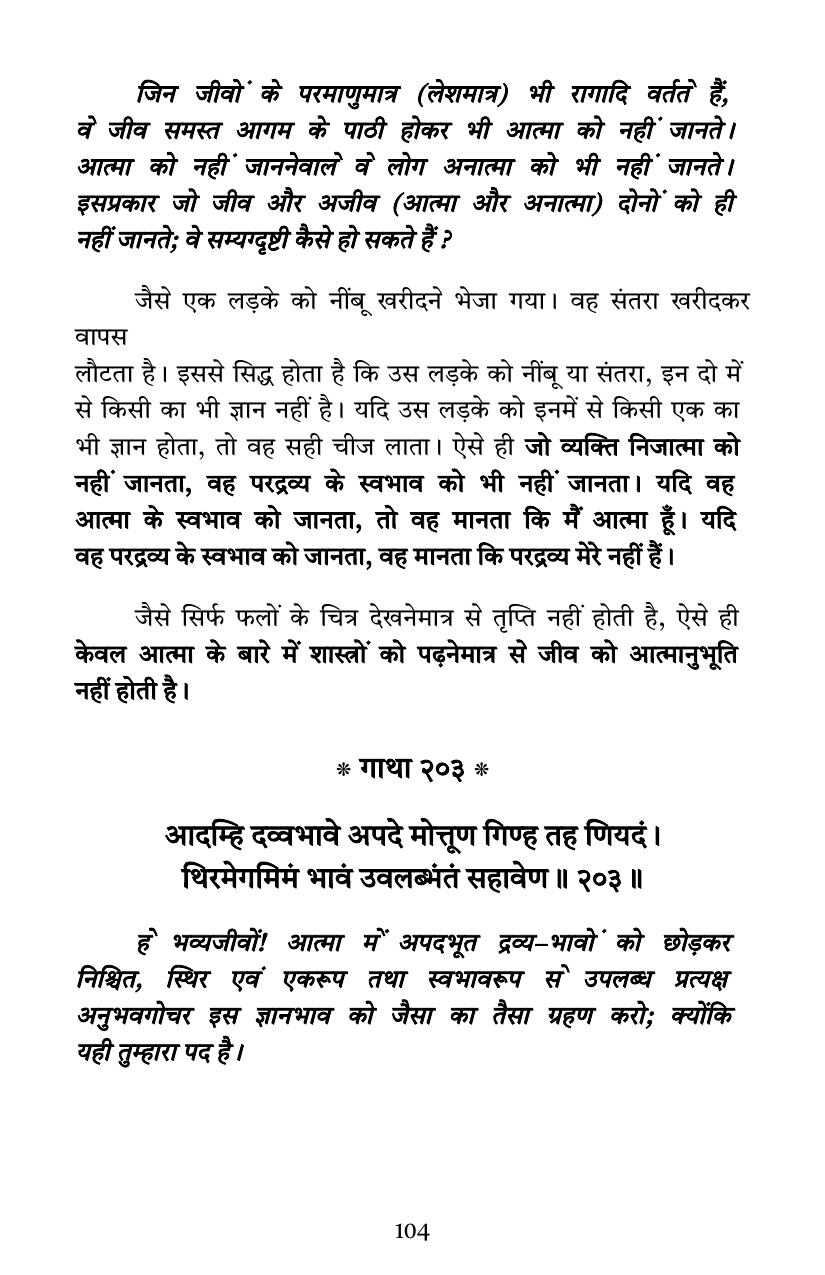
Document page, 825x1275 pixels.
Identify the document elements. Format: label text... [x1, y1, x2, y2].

text जैसे एक लड़के को नींबू खरीदने भेजा गया। वह संतरा खरीदकर वापस लौटता है। इससे सिद्ध होता है कि उस लड़के को नींबू या संतरा, इन दो में से किसी का भी ज्ञान नहीं है। यदि उस लड़के को इनमें से किसी एक का भी ज्ञान होता, तो वह सही चीज लाता। ऐसे ही जो व्यक्ति निजात्मा को नहीं जानता, वह परद्रव्य के स्वभाव को भी नहीं जानता। यदि वह आत्मा के स्वभाव को जानता, तो वह मानता कि मैं आत्मा हूँ। यदि वह परद्रव्य के स्वभाव को जानता, वह मानता कि परद्रव्य मेरे नहीं हैं। [75, 282, 750, 571]
text आदम्हि दव्वभावे अपदे मोत्तूण गिण्ह तह णियदं। [75, 813, 750, 852]
text जैसे सिर्फ फलों के चित्र देखनेमात्र से तृप्ति नहीं होती है, ऐसे ही केवल आत्मा के बारे में शास्त्रों को पढ़नेमात्र से जीव को आत्मानुभूति नहीं होती है। [75, 599, 750, 705]
text थिरमेगमिमं भावं उवलब्भंतं सहावेण॥ २०३॥ [75, 856, 750, 895]
text जिन जीवों के परमाणुमात्र (लेशमात्र) भी रागादि वर्तते हैं, वे जीव समस्त आगम के पाठी होकर भी आत्मा को नहीं जानते। आत्मा को नहीं जाननेवाले वे लोग अनात्मा को भी नहीं जानते। इसप्रकार जो जीव और अजीव (आत्मा और अनात्मा) दोनों को ही नहीं जानते; वे सम्यग्दृष्टी कैसे हो सकते हैं ? [75, 75, 750, 254]
text ⁕ गाथा २०३ ⁕ [75, 746, 750, 784]
text हे भव्यजीवों! आत्मा में अपदभूत द्रव्य−भावों को छोड़कर निश्चित, स्थिर एवं एकरूप तथा स्वभावरूप से उपलब्ध प्रत्यक्ष अनुभवगोचर इस ज्ञानभाव को जैसा का तैसा ग्रहण करो; क्योंकि यही तुम्हारा पद है। [75, 924, 750, 1066]
